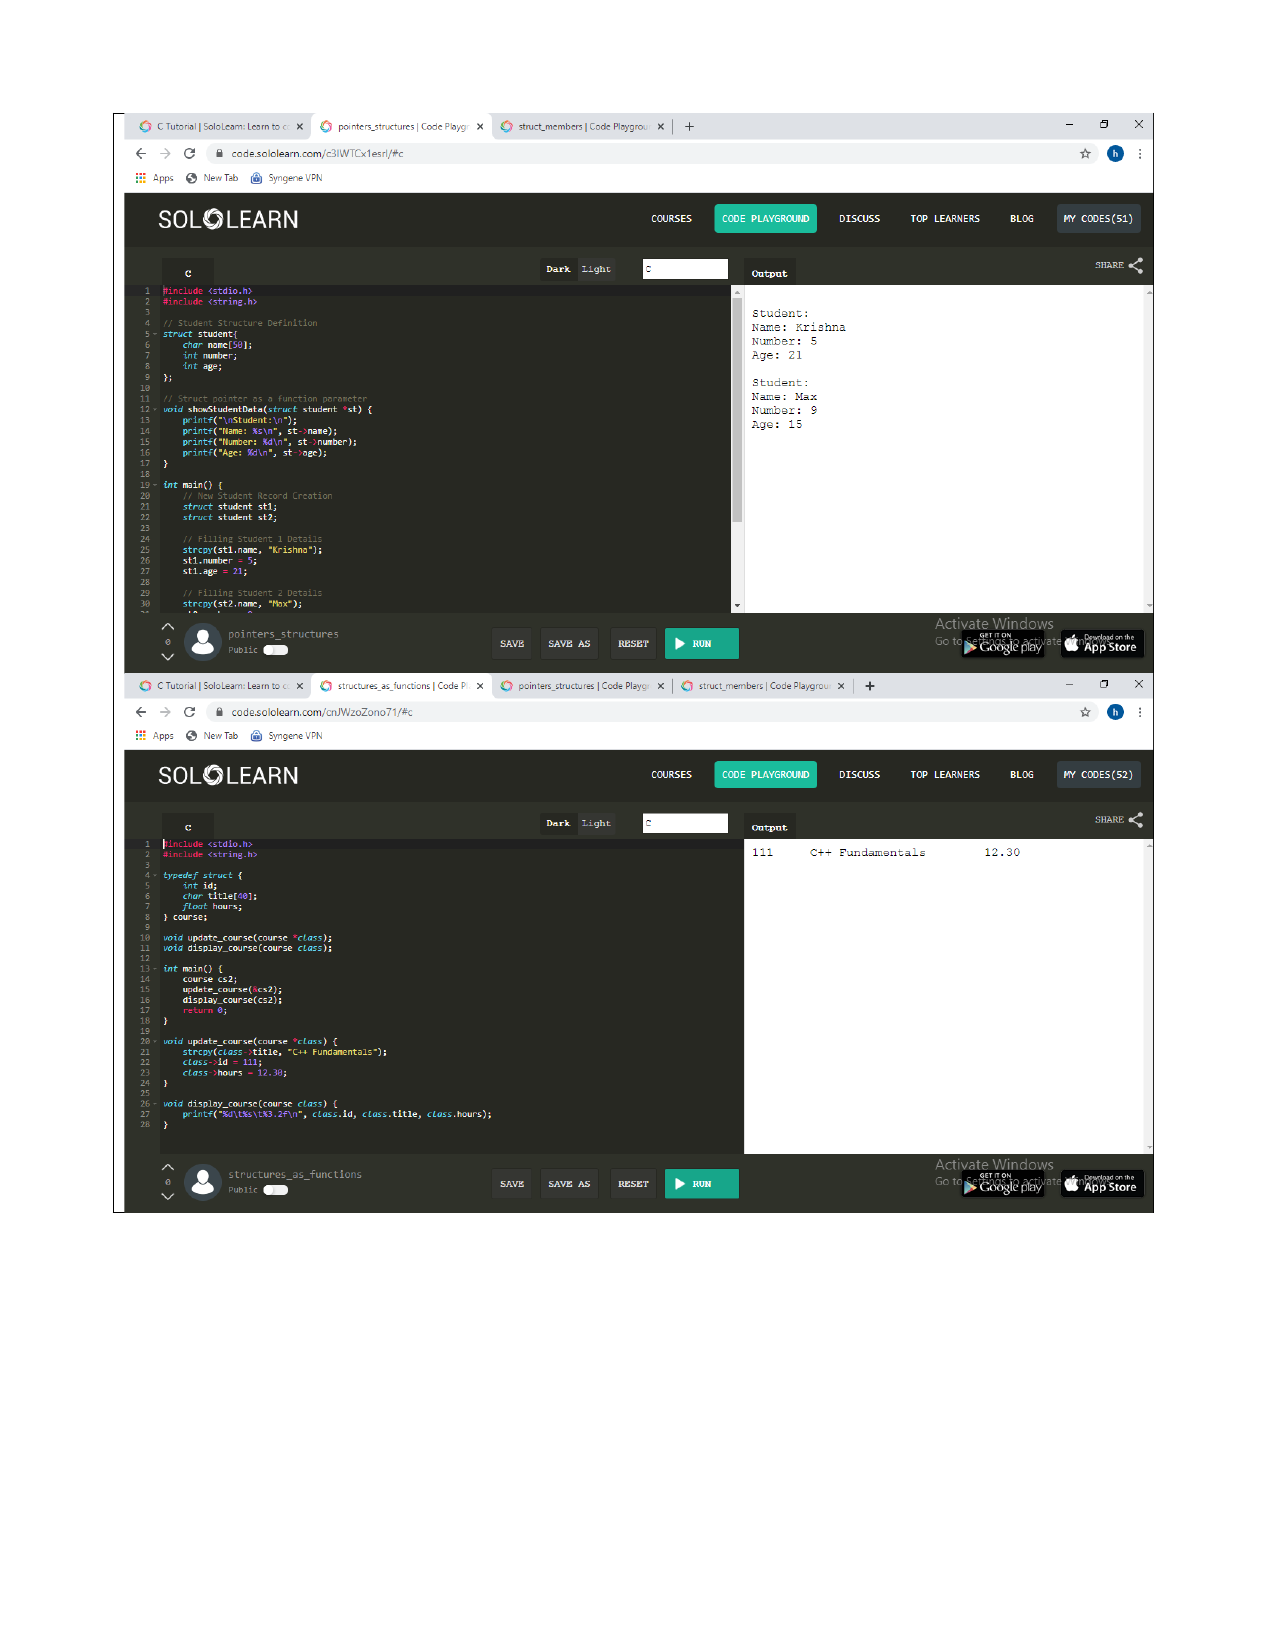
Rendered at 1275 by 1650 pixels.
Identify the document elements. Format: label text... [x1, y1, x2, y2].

picture [124, 113, 1154, 1213]
